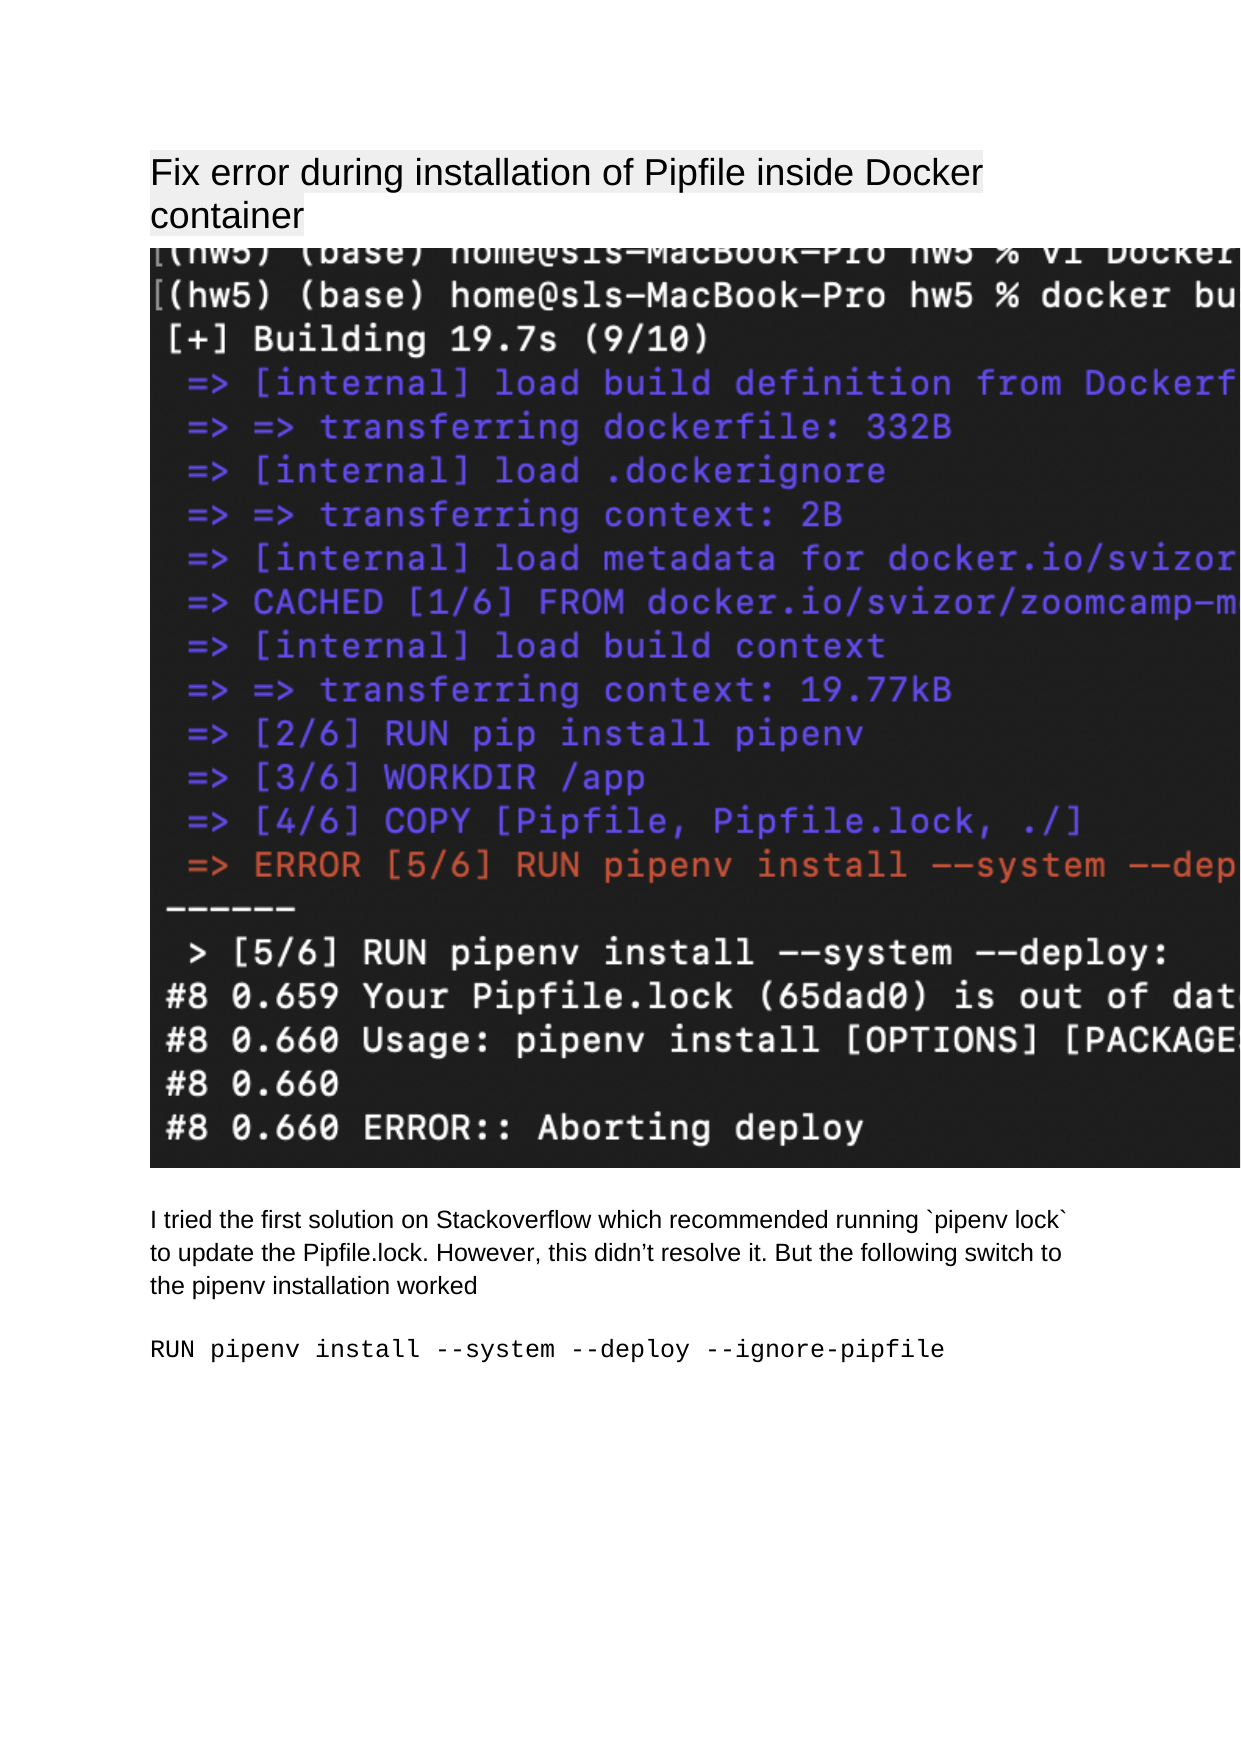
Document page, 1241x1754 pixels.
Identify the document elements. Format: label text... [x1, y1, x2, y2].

text I tried the first solution on Stackoverflow which recommended running `pipenv lock` to update the Pipfile.lock. However, this didn’t resolve it. But the following switch to the pipenv installation worked [150, 1205, 1090, 1299]
subtitle Fix error during installation of Pipfile inside Docker container [304, 150, 1090, 236]
text RUN pipenv install --system --deploy --ignore-pipfile [150, 1337, 1090, 1365]
picture [150, 248, 1241, 1168]
